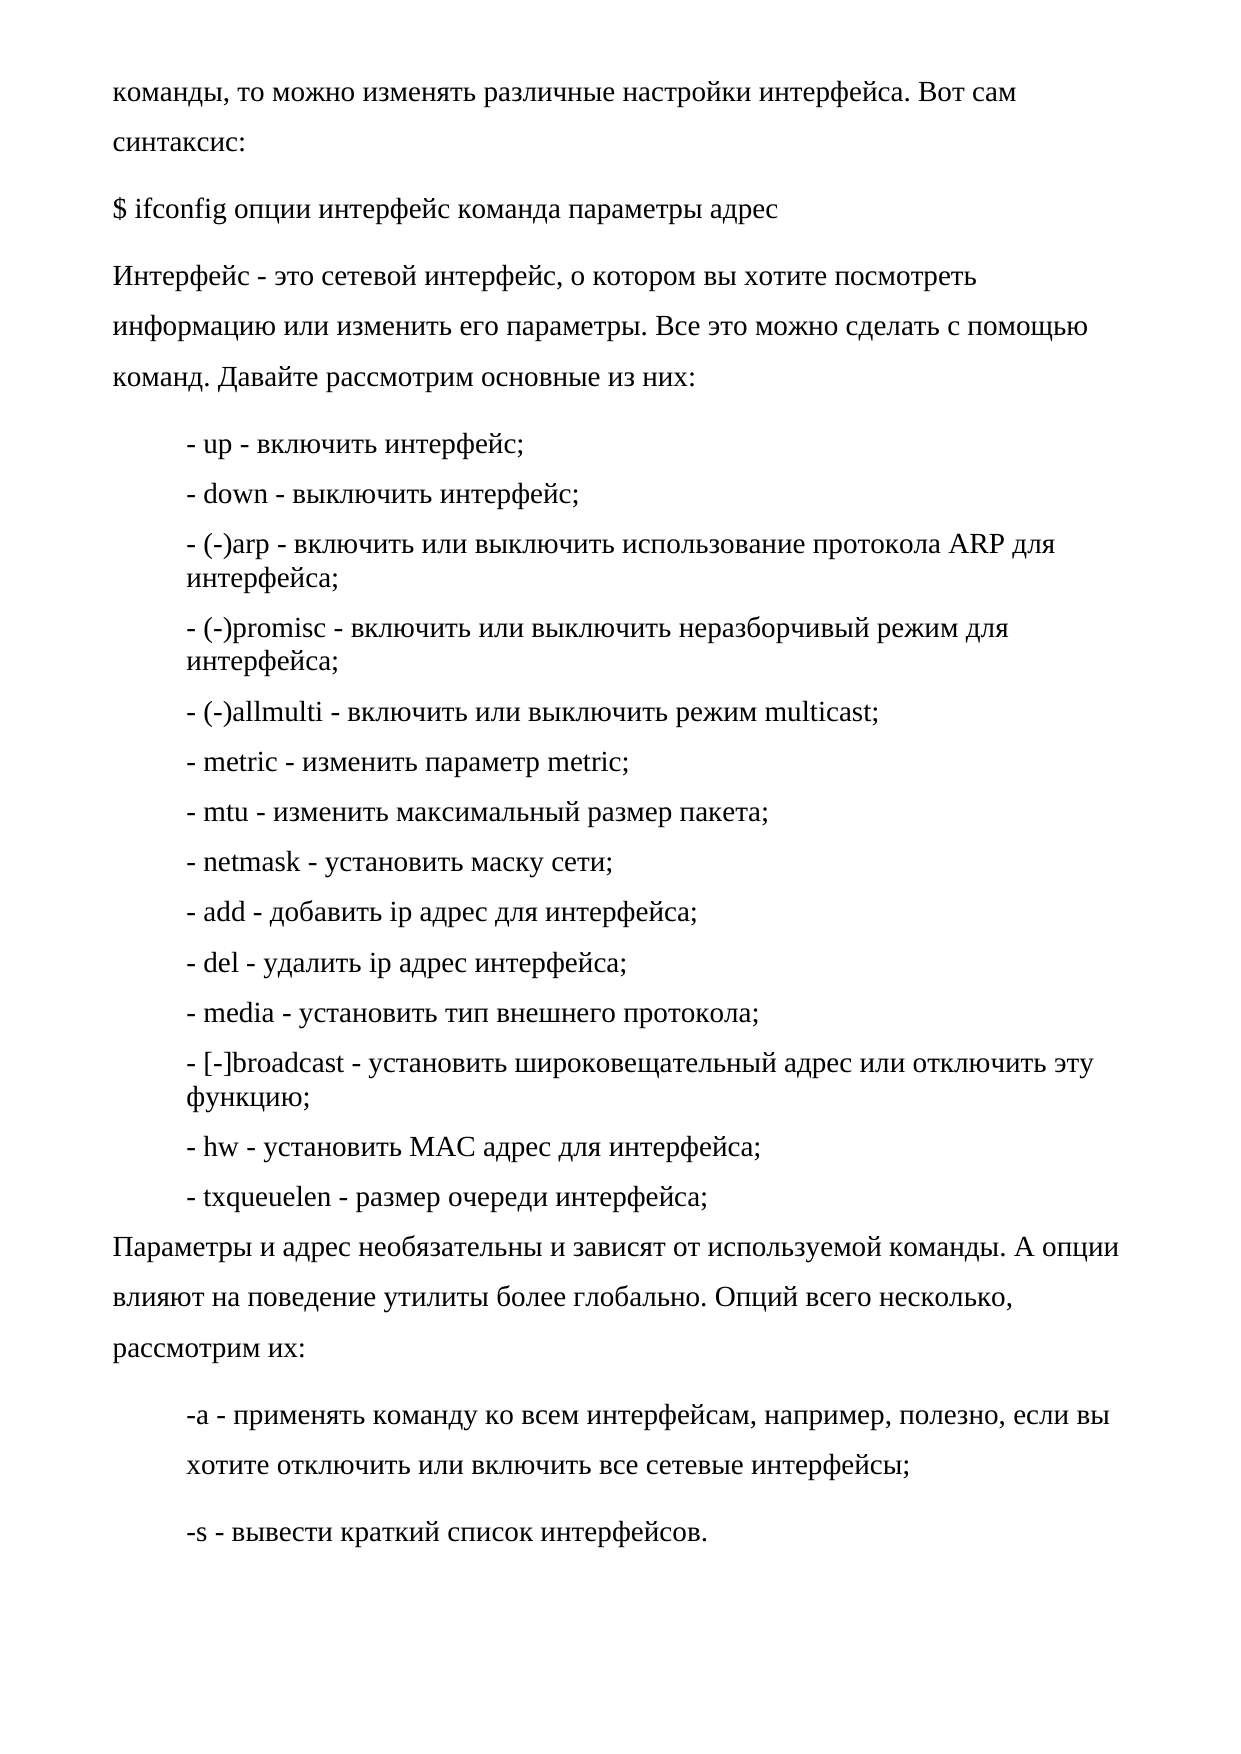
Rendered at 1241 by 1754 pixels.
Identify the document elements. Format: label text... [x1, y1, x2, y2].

text - (-)arp - включить или выключить использование протокола ARP для интерфейса; [186, 526, 1128, 593]
text - netmask - установить маску сети; [186, 844, 1128, 878]
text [112, 74, 1128, 158]
text - hw - установить MAC адрес для интерфейса; [186, 1129, 1128, 1162]
text Интерфейс - это сетевой интерфейс, о котором вы хотите посмотреть информацию или изменить его параметры. Все это можно сделать с помощью команд. Давайте рассмотрим основные из них: [112, 258, 1128, 392]
text - metric - изменить параметр metric; [186, 744, 1128, 777]
text - down - выключить интерфейс; [112, 476, 1128, 509]
text Параметры и адрес необязательны и зависят от используемой команды. А опции влияют на поведение утилиты более глобально. Опций всего несколько, рассмотрим их: [112, 1229, 1128, 1363]
text - add - добавить ip адрес для интерфейса; [186, 894, 1128, 928]
text - (-)promisc - включить или выключить неразборчивый режим для интерфейса; [186, 610, 1128, 677]
text - media - установить тип внешнего протокола; [186, 995, 1128, 1028]
text - up - включить интерфейс; [112, 426, 1128, 459]
text - del - удалить ip адрес интерфейса; [186, 945, 1128, 978]
text - txqueuelen - размер очереди интерфейса; [186, 1179, 1128, 1213]
text -s - вывести краткий список интерфейсов. [186, 1514, 1128, 1548]
text - [-]broadcast - установить широковещательный адрес или отключить эту функцию; [186, 1045, 1128, 1112]
text -a - применять команду ко всем интерфейсам, например, полезно, если вы хотите отключить или включить все сетевые интерфейсы; [186, 1397, 1128, 1481]
text $ ifconfig опции интерфейс команда параметры адрес [112, 191, 1128, 225]
text - (-)allmulti - включить или выключить режим multicast; [186, 694, 1128, 727]
text - mtu - изменить максимальный размер пакета; [186, 794, 1128, 828]
